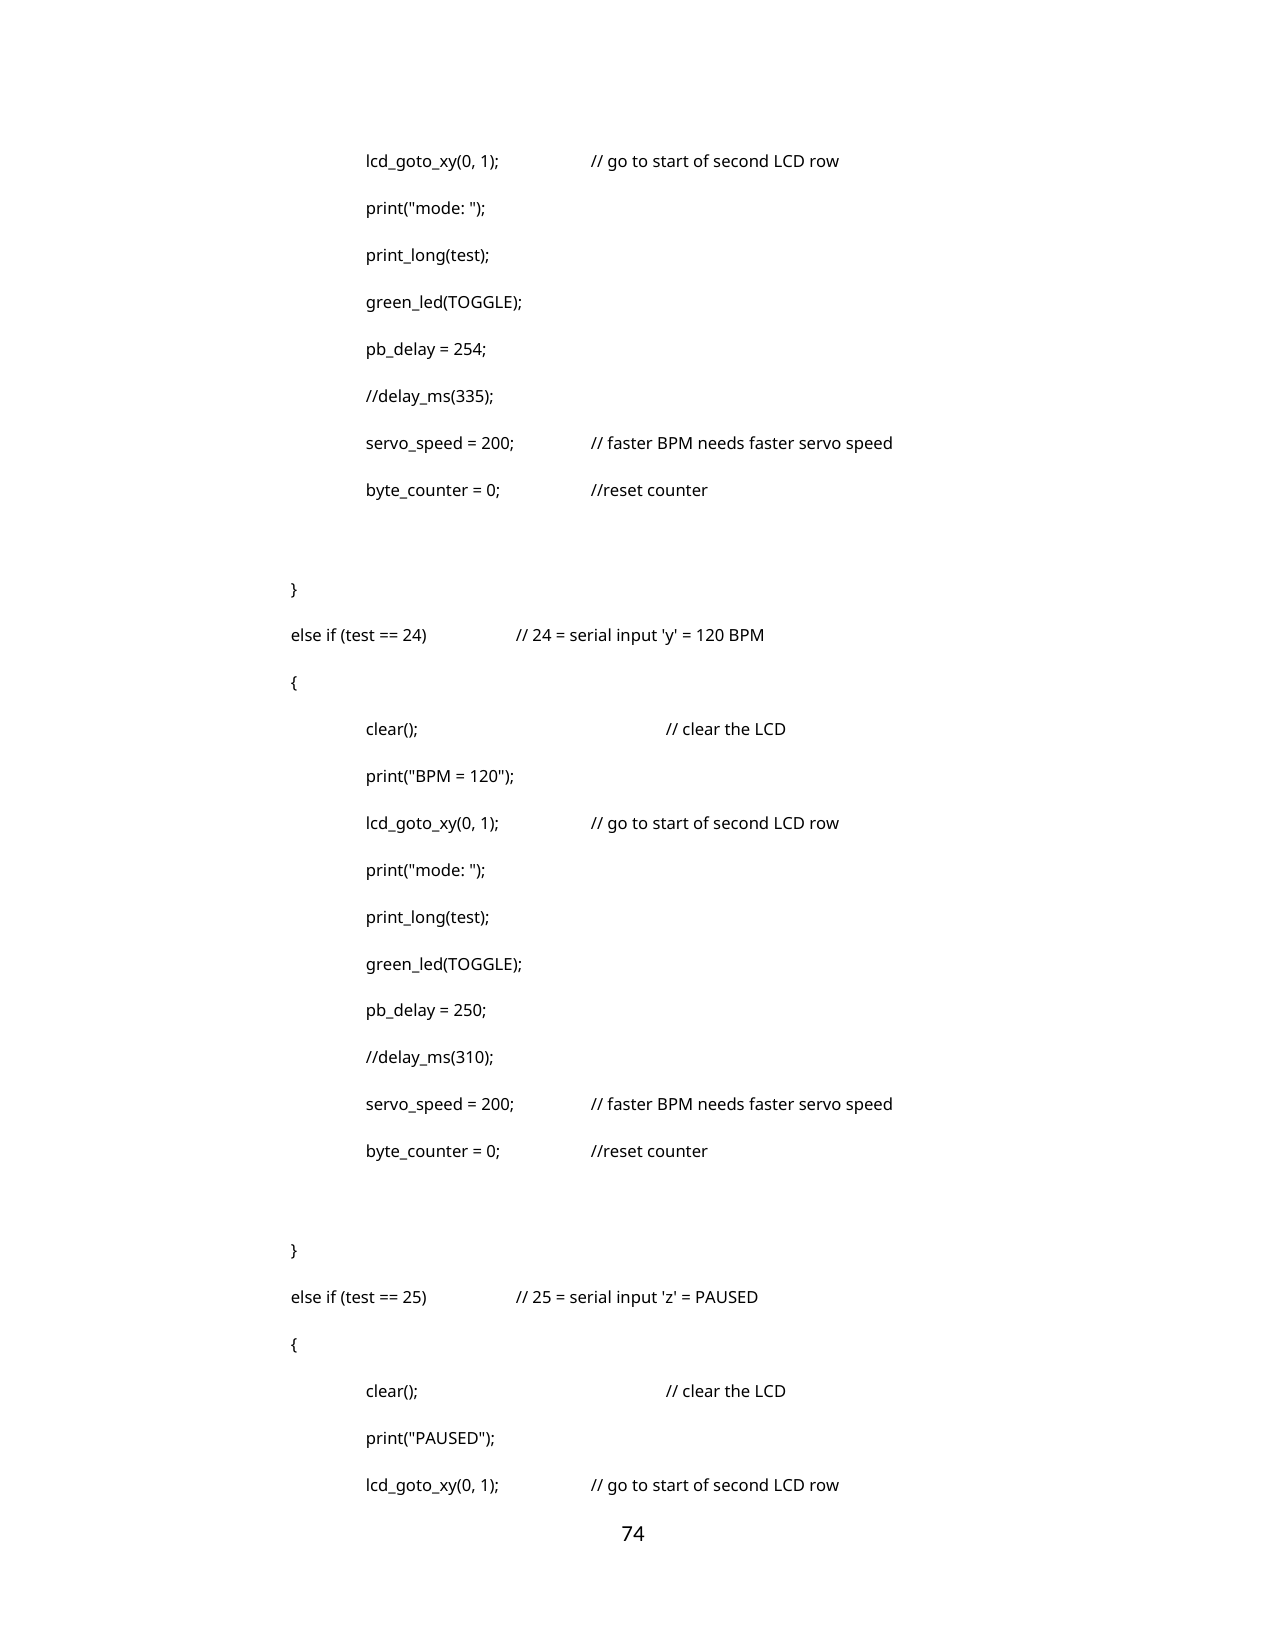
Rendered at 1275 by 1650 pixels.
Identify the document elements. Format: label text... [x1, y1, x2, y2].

text green_led(TOGGLE); [141, 952, 1125, 975]
text print("mode: "); [141, 197, 1125, 219]
text else if (test == 24) // 24 = serial input 'y' = 120 BPM [141, 624, 1125, 647]
text //delay_ms(310); [141, 1046, 1125, 1069]
text print("BPM = 120"); [141, 765, 1125, 787]
text lcd_goto_xy(0, 1); // go to start of second LCD row [141, 150, 1125, 173]
text print("PAUSED"); [141, 1426, 1125, 1449]
text pb_delay = 250; [141, 999, 1125, 1022]
text } [141, 577, 1125, 600]
text //delay_ms(335); [141, 384, 1125, 407]
text lcd_goto_xy(0, 1); // go to start of second LCD row [141, 812, 1125, 834]
text clear(); // clear the LCD [141, 1379, 1125, 1402]
text lcd_goto_xy(0, 1); // go to start of second LCD row [141, 1473, 1125, 1496]
text { [141, 671, 1125, 694]
text clear(); // clear the LCD [141, 718, 1125, 741]
text pb_delay = 254; [141, 337, 1125, 360]
text byte_counter = 0; //reset counter [141, 478, 1125, 501]
text else if (test == 25) // 25 = serial input 'z' = PAUSED [141, 1286, 1125, 1308]
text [141, 431, 1125, 454]
text print_long(test); [141, 244, 1125, 266]
text green_led(TOGGLE); [141, 291, 1125, 313]
text { [141, 1332, 1125, 1355]
text servo_speed = 200; // faster BPM needs faster servo speed [141, 1093, 1125, 1116]
text } [141, 1239, 1125, 1261]
text print_long(test); [141, 905, 1125, 928]
text print("mode: "); [141, 858, 1125, 881]
text byte_counter = 0; //reset counter [141, 1140, 1125, 1162]
